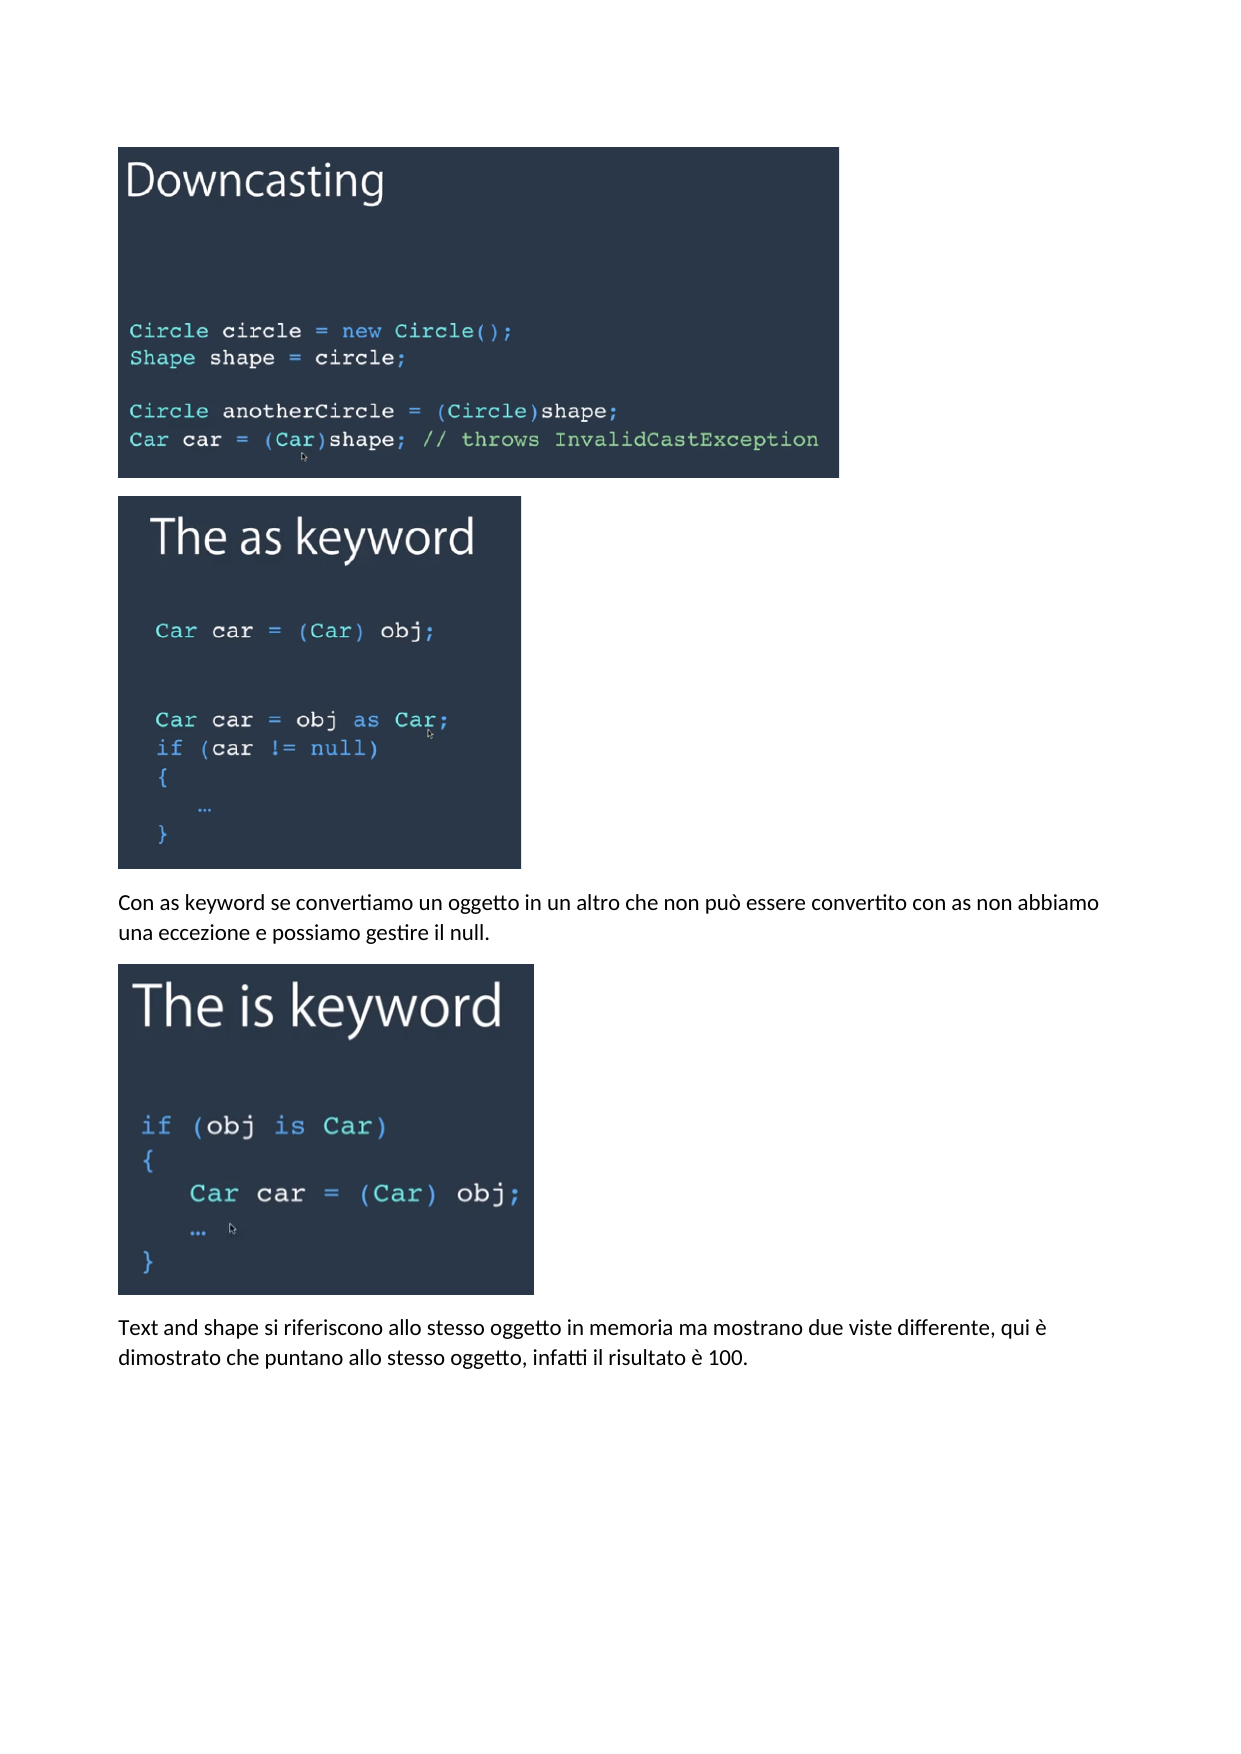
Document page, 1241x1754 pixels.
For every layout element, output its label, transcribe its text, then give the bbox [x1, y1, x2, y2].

picture [118, 964, 534, 1295]
picture [118, 496, 522, 869]
text Con as keyword se convertiamo un oggetto in un altro che non può essere convertito con as non abbiamo una eccezione e possiamo gestire il null. [118, 888, 1122, 946]
picture [118, 147, 840, 478]
text Text and shape si riferiscono allo stesso oggetto in memoria ma mostrano due viste differente, qui è dimostrato che puntano allo stesso oggetto, infatti il risultato è 100. [118, 1313, 1122, 1371]
